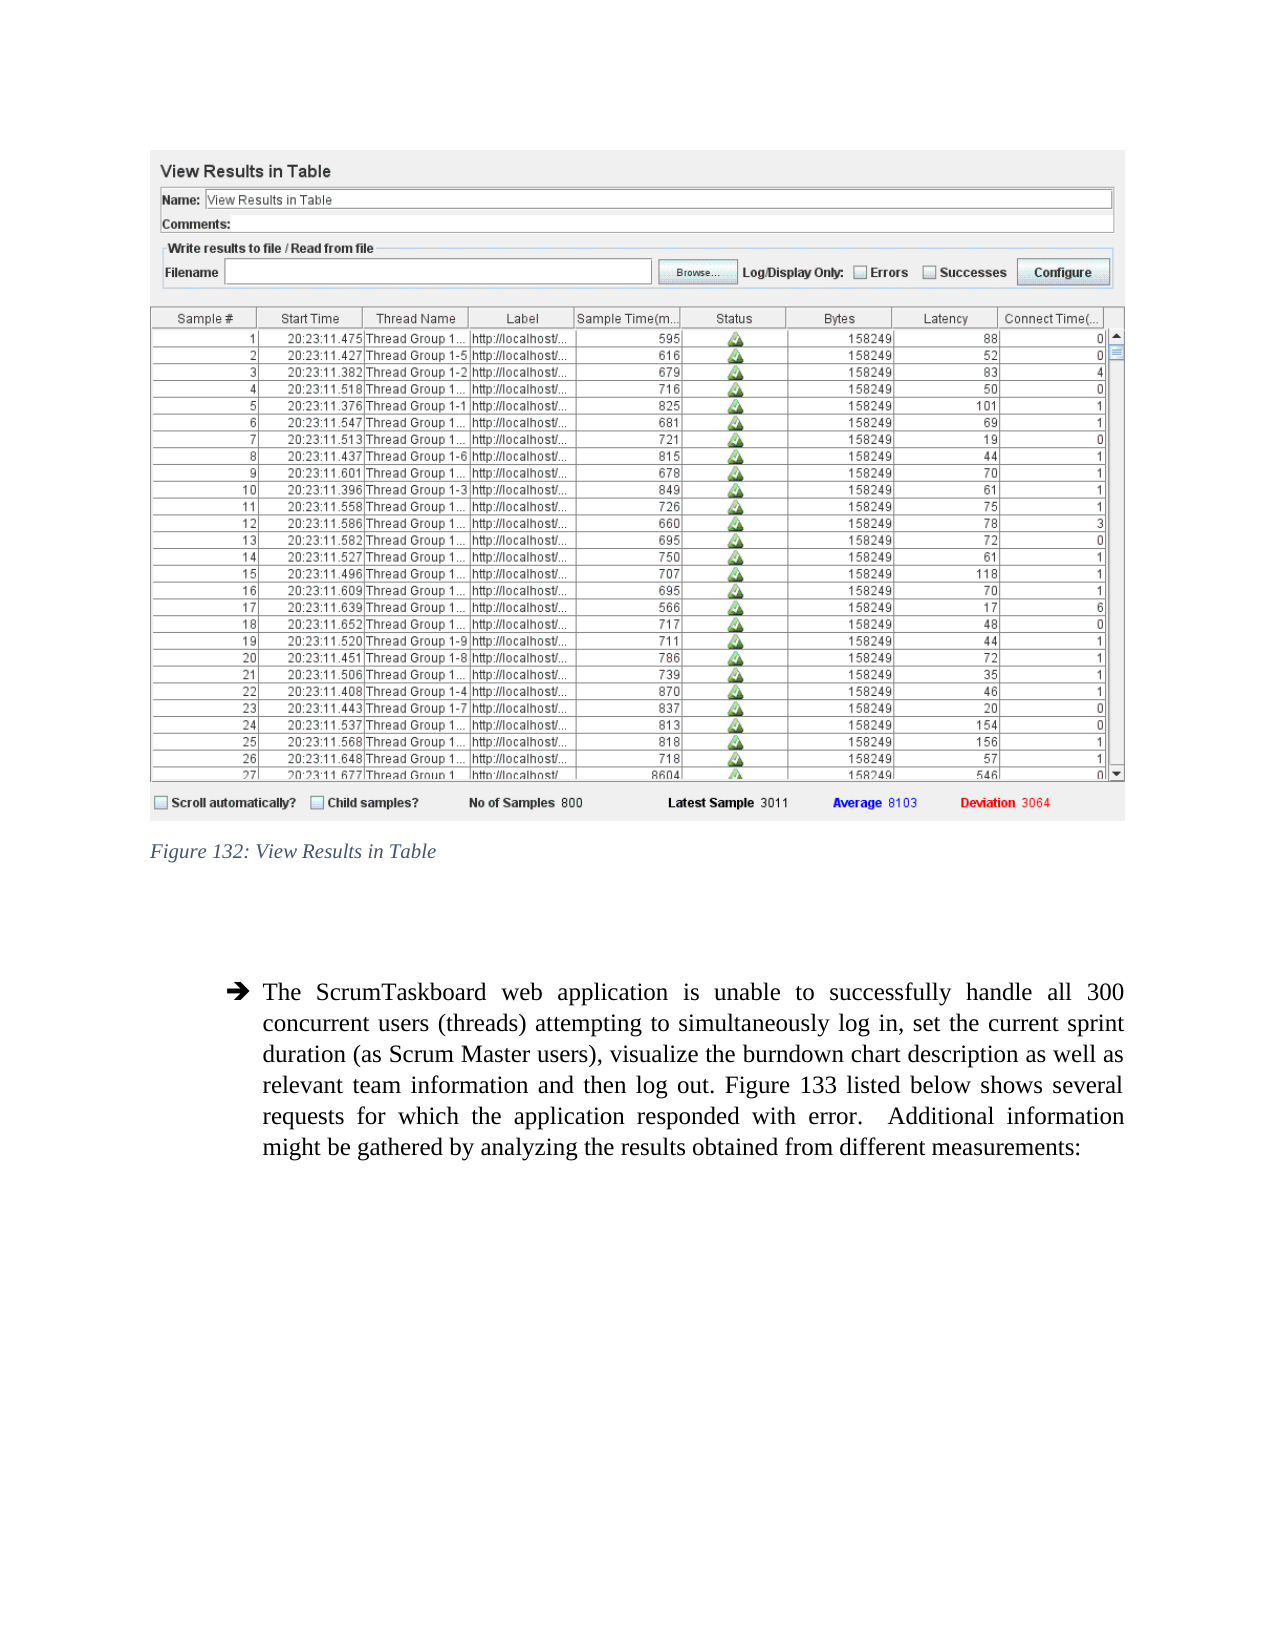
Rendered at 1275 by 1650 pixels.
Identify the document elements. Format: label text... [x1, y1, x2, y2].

text Figure 132: View Results in Table [150, 839, 1125, 863]
picture [150, 150, 1125, 821]
list The ScrumTaskboard web application is unable to successfully handle all 300 concurrent users (threads) attempting to simultaneously log in, set the current sprint duration (as Scrum Master users), visualize the burndown chart description as well as relevant team information and then log out. Figure 133 listed below shows several requests for which the application responded with error. Additional information might be gathered by analyzing the results obtained from different measurements: [225, 977, 1125, 1161]
